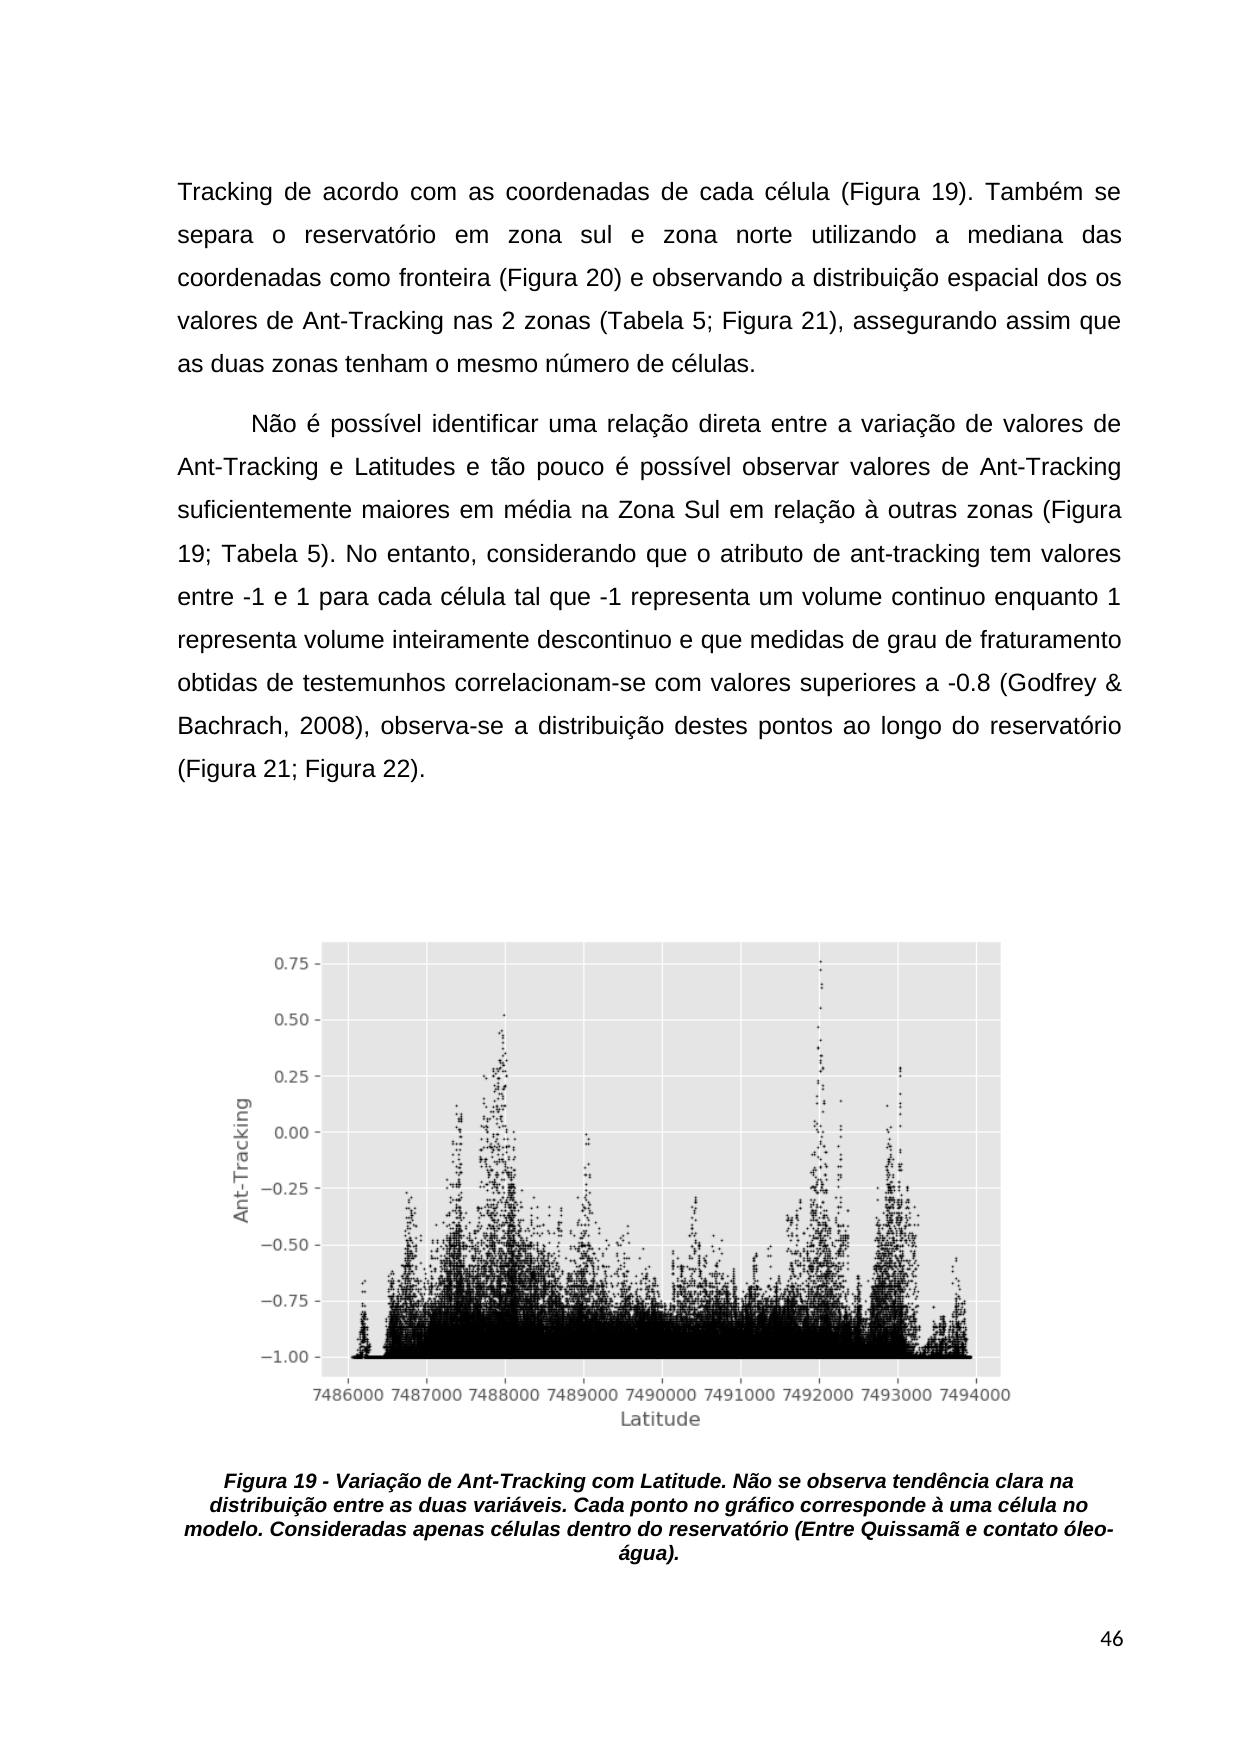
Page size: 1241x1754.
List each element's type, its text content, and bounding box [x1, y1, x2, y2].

text Não é possível identificar uma relação direta entre a variação de valores de Ant-Tracking e Latitudes e tão pouco é possível observar valores de Ant-Tracking suficientemente maiores em média na Zona Sul em relação à outras zonas (Figura 19; Tabela 5). No entanto, considerando que o atributo de ant-tracking tem valores entre -1 e 1 para cada célula tal que -1 representa um volume continuo enquanto 1 representa volume inteiramente descontinuo e que medidas de grau de fraturamento obtidas de testemunhos correlacionam-se com valores superiores a -0.8 (Godfrey & Bachrach, 2008), observa-se a distribuição destes pontos ao longo do reservatório (Figura 21; Figura 22). [177, 409, 1123, 783]
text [177, 177, 1123, 378]
text Figura 19 - Variação de Ant-Tracking com Latitude. Não se observa tendência clara na distribuição entre as duas variáveis. Cada ponto no gráfico corresponde à uma célula no modelo. Consideradas apenas células dentro do reservatório (Entre Quissamã e contato óleo-água). [177, 1469, 1123, 1565]
picture [211, 873, 1089, 1439]
